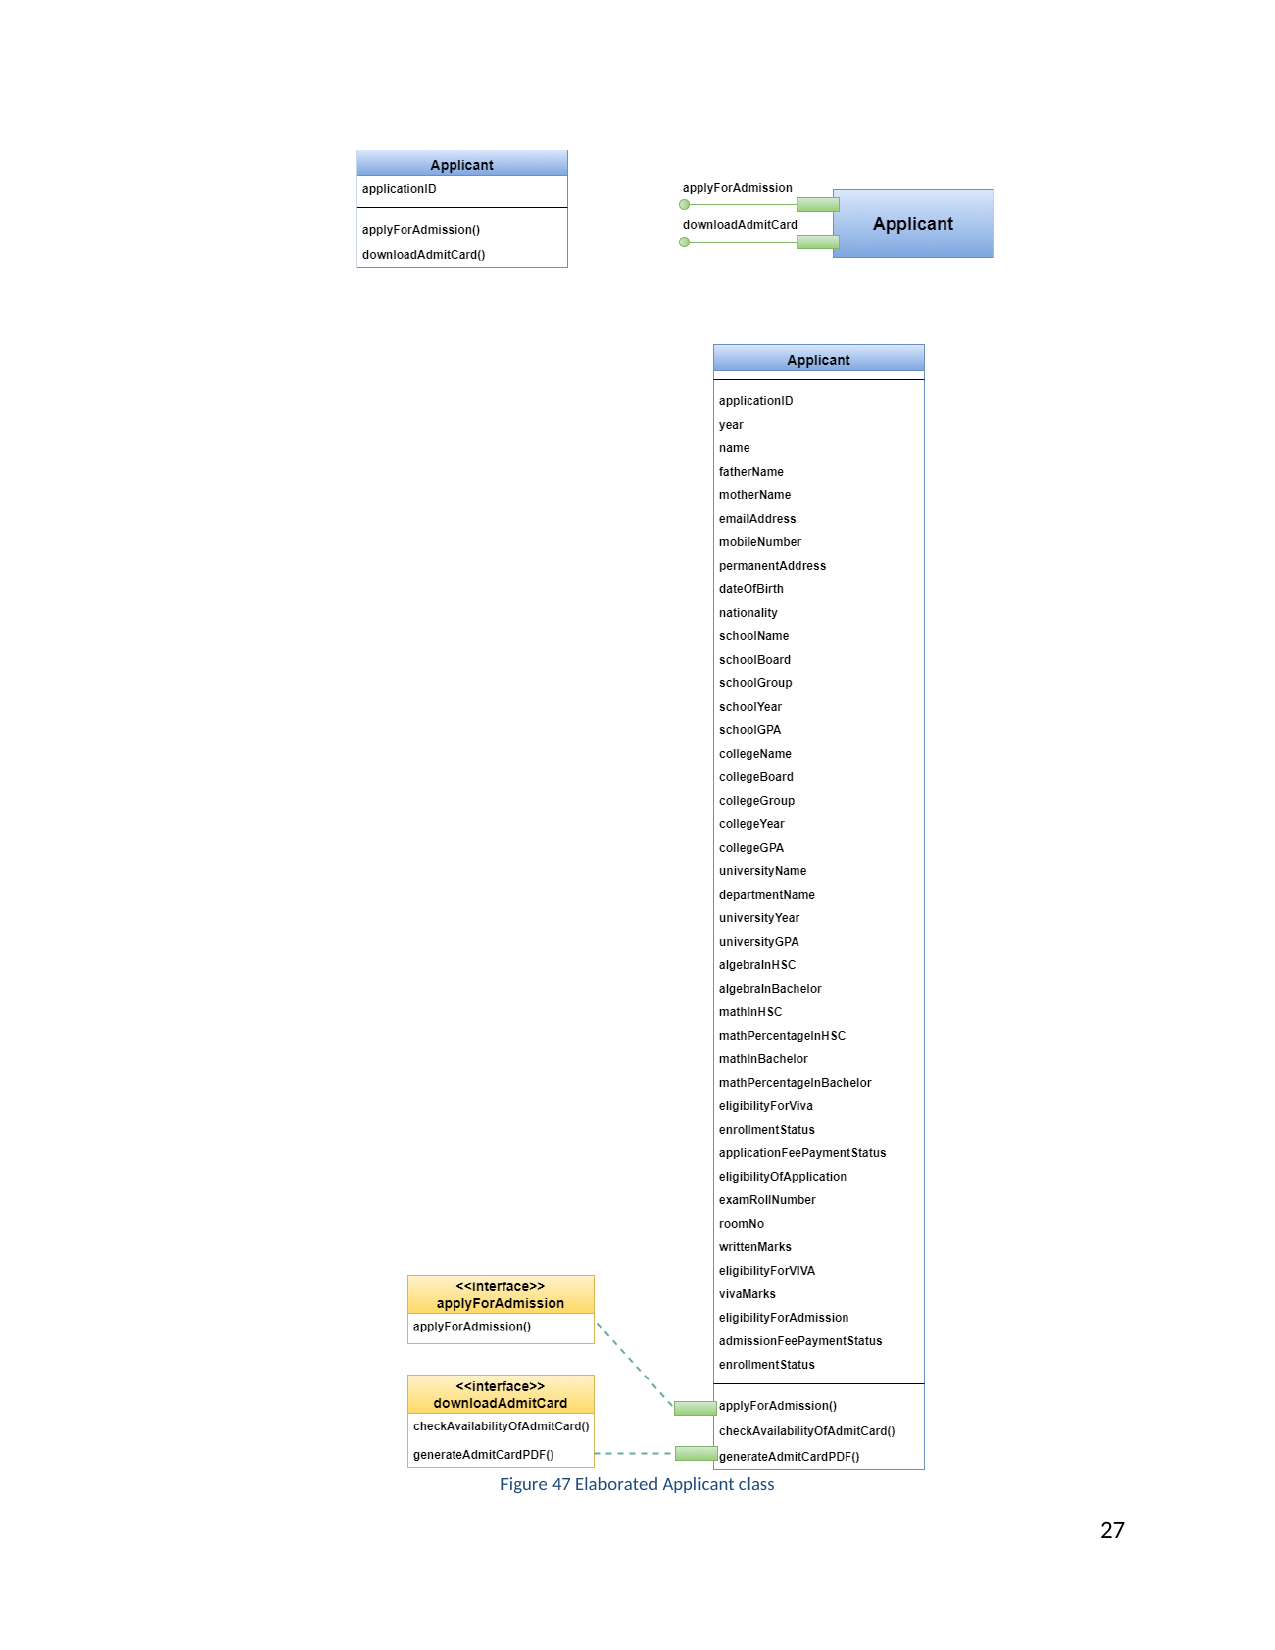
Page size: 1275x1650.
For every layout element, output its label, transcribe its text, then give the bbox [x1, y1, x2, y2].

text Figure 47 Elaborated Applicant class [150, 1472, 1125, 1495]
picture [356, 150, 994, 1472]
